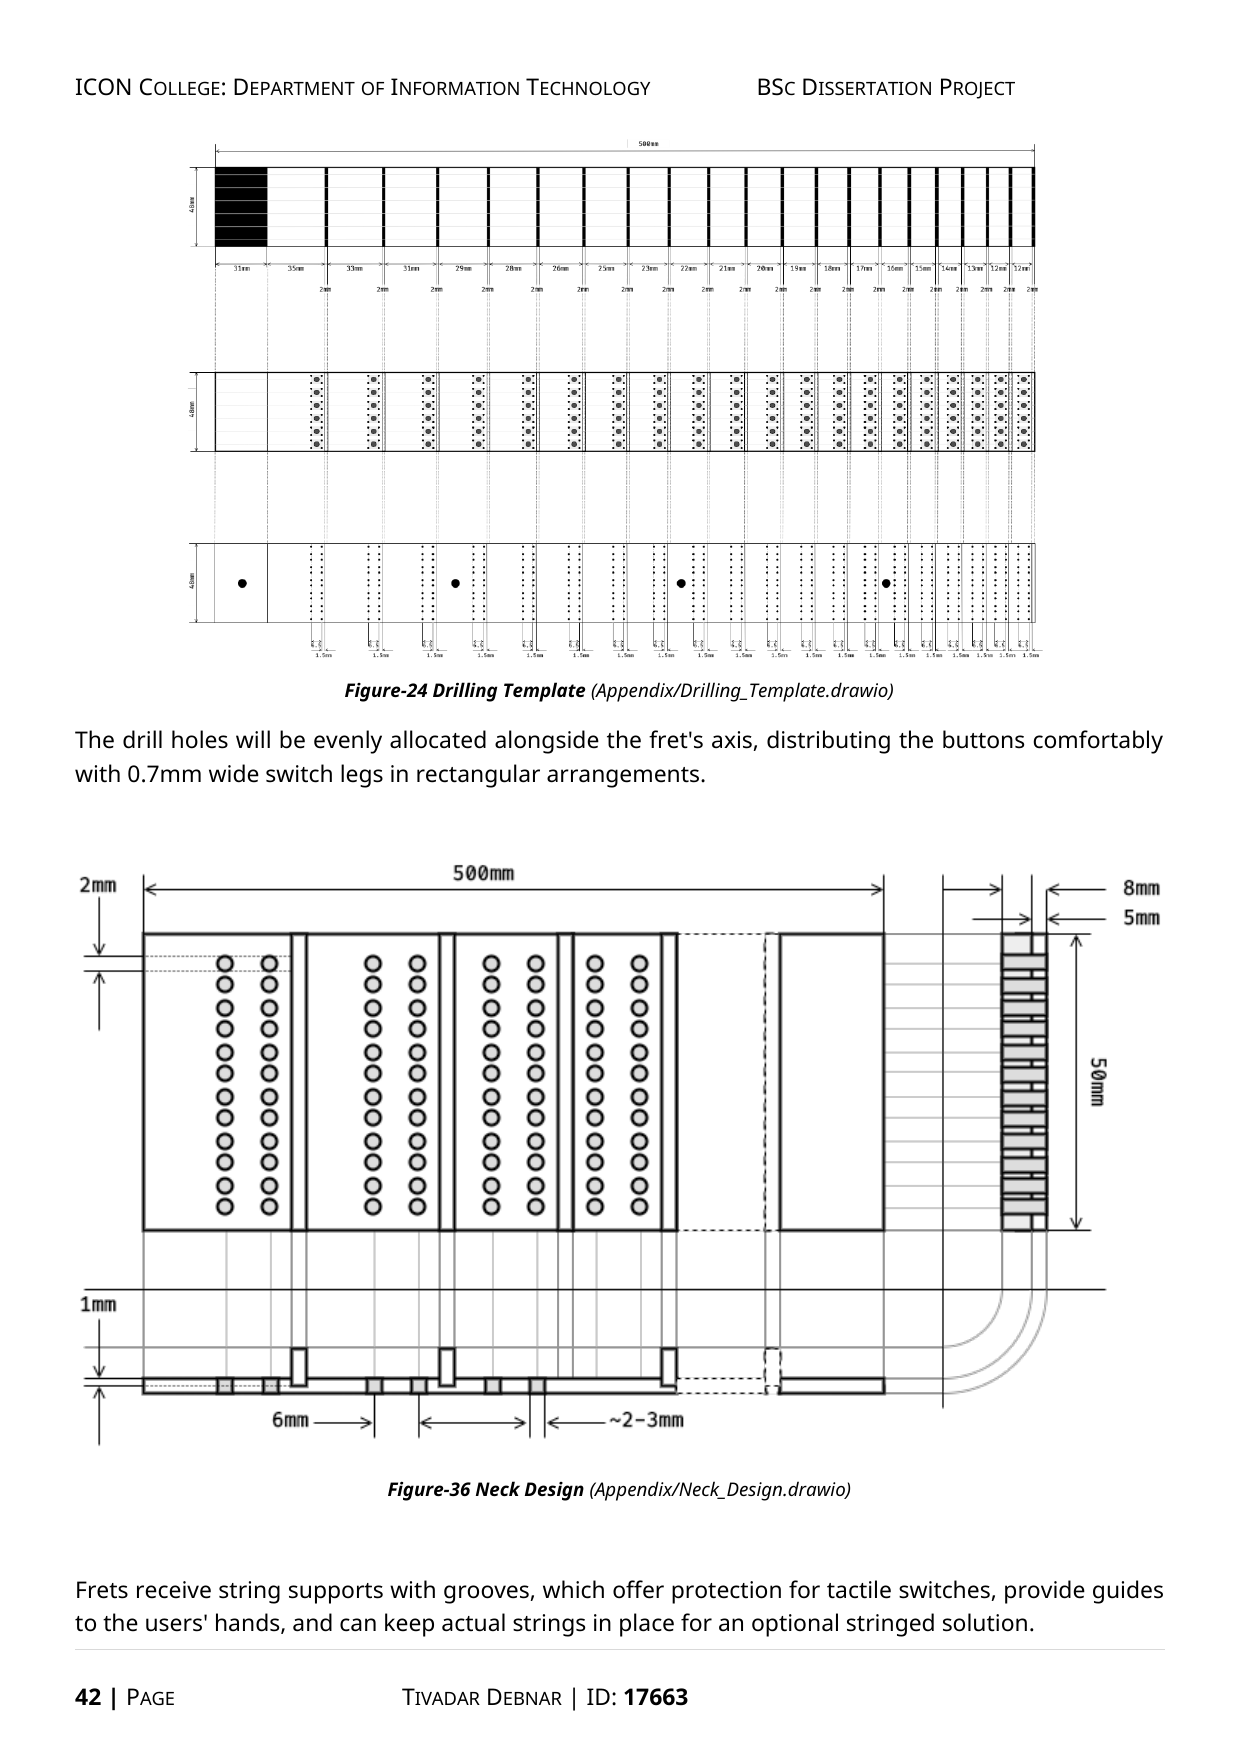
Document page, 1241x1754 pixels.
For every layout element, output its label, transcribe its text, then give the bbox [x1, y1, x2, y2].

text Frets receive string supports with grooves, which offer protection for tactile switches, provide guides to the users' hands, and can keep actual strings in place for an optional stringed solution. [75, 1573, 1165, 1638]
picture [187, 139, 1053, 659]
text Figure-36 Neck Design (Appendix/Neck_Design.drawio) [75, 1477, 1165, 1502]
text The drill holes will be evenly allocated alongside the fret's axis, distributing the buttons comfortably with 0.7mm wide switch legs in rectangular arrangements. [75, 724, 1165, 789]
picture [75, 858, 1166, 1458]
